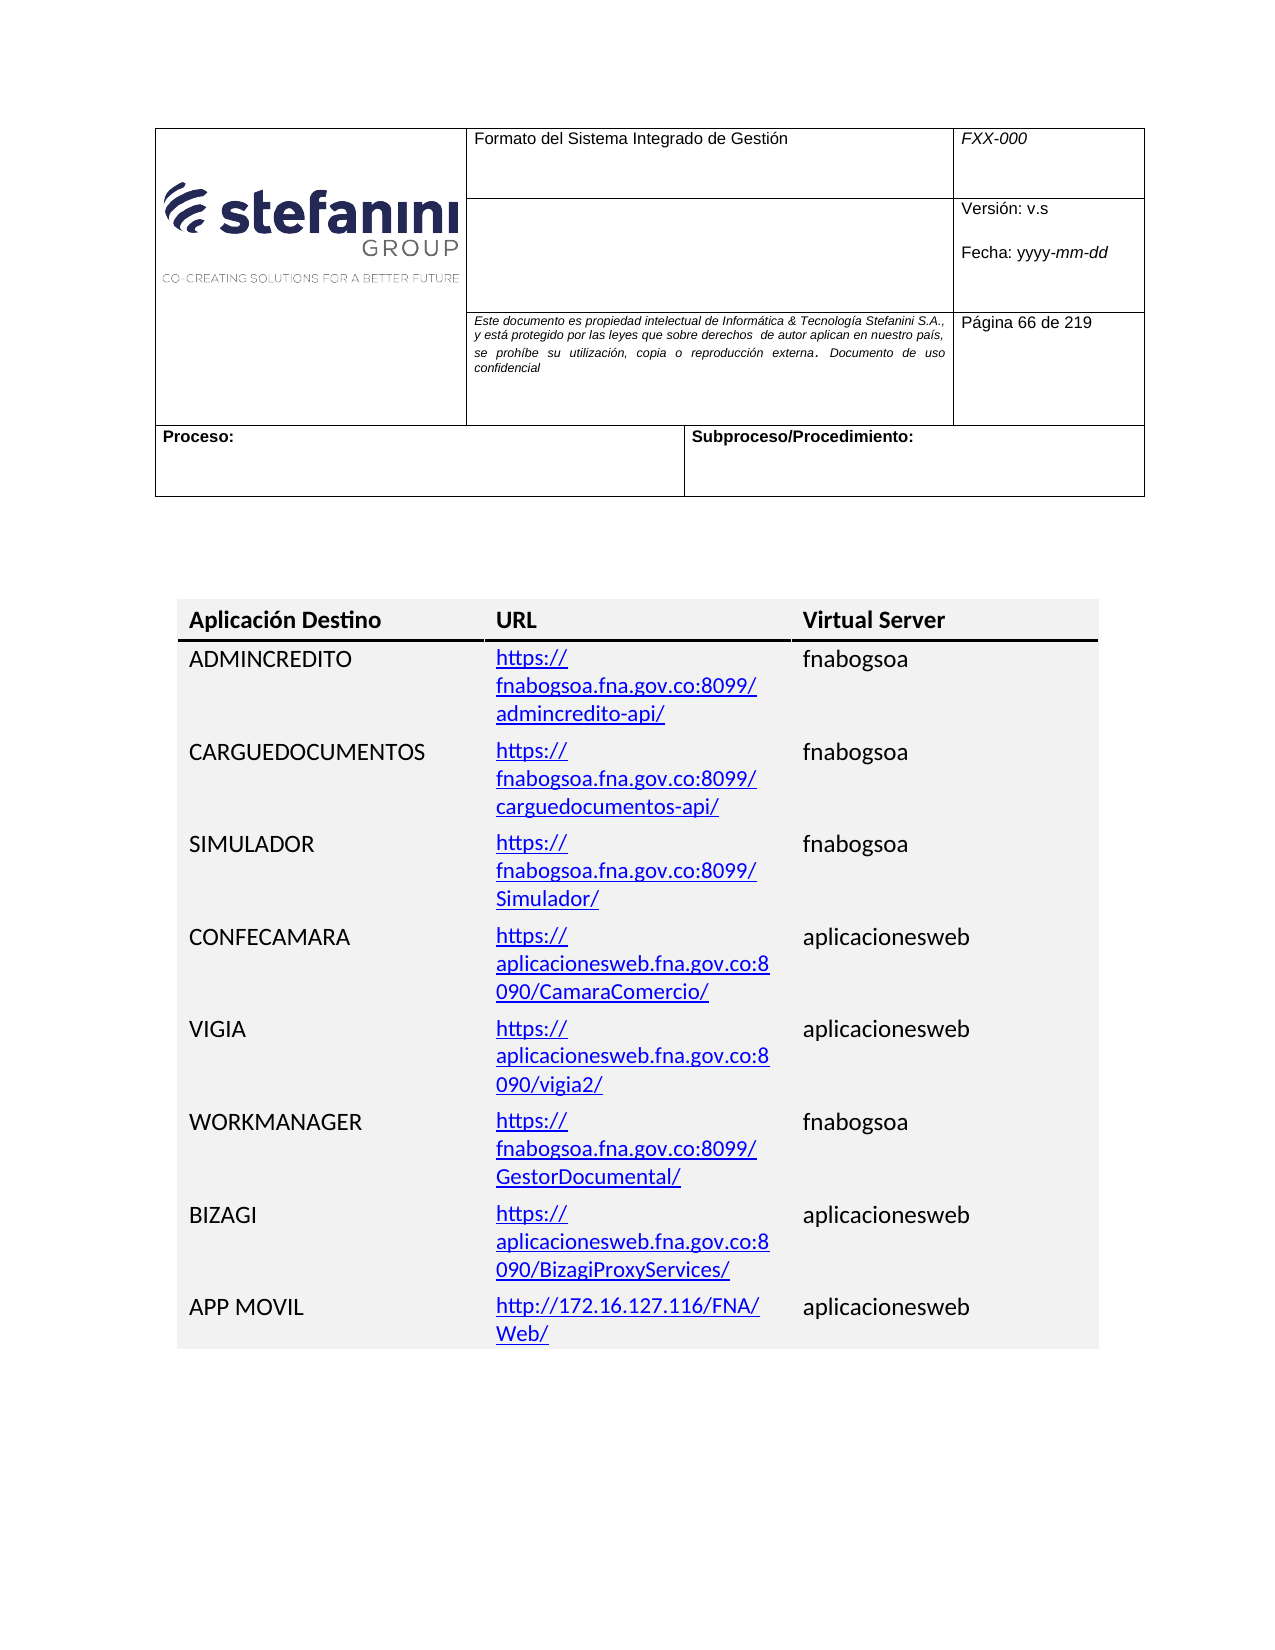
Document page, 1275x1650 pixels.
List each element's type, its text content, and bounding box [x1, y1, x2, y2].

table_cell https://aplicacionesweb.fna.gov.co:8090/vigia2/ [485, 1010, 791, 1101]
table_cell https://fnabogsoa.fna.gov.co:8099/carguedocumentos-api/ [485, 732, 791, 824]
table_cell https://fnabogsoa.fna.gov.co:8099/admincredito-api/ [485, 642, 791, 731]
table_cell fnabogsoa [792, 1103, 1098, 1194]
table_header Virtual Server [792, 600, 1098, 638]
table_cell https://fnabogsoa.fna.gov.co:8099/GestorDocumental/ [485, 1103, 791, 1194]
table_cell ADMINCREDITO [178, 642, 484, 731]
table_cell VIGIA [178, 1010, 484, 1101]
picture [162, 182, 460, 286]
table_cell fnabogsoa [792, 732, 1098, 824]
table_cell fnabogsoa [792, 825, 1098, 916]
table_cell CONFECAMARA [178, 917, 484, 1009]
table_cell aplicacionesweb [792, 1195, 1098, 1287]
table_cell fnabogsoa [792, 642, 1098, 731]
table_header Aplicación Destino [178, 600, 484, 638]
table_cell aplicacionesweb [792, 917, 1098, 1009]
table_cell https://aplicacionesweb.fna.gov.co:8090/BizagiProxyServices/ [485, 1195, 791, 1287]
table_cell aplicacionesweb [792, 1010, 1098, 1101]
table_cell APP MOVIL [178, 1288, 484, 1347]
table_cell aplicacionesweb [792, 1288, 1098, 1347]
table_cell https://fnabogsoa.fna.gov.co:8099/Simulador/ [485, 825, 791, 916]
table_cell https://aplicacionesweb.fna.gov.co:8090/CamaraComercio/ [485, 917, 791, 1009]
table_cell SIMULADOR [178, 825, 484, 916]
table_cell CARGUEDOCUMENTOS [178, 732, 484, 824]
table_cell http://172.16.127.116/FNA/Web/WJ_verificarNotificacionesPush.aspx [485, 1288, 791, 1347]
table_header URL [485, 600, 791, 638]
table_cell BIZAGI [178, 1195, 484, 1287]
table_cell WORKMANAGER [178, 1103, 484, 1194]
